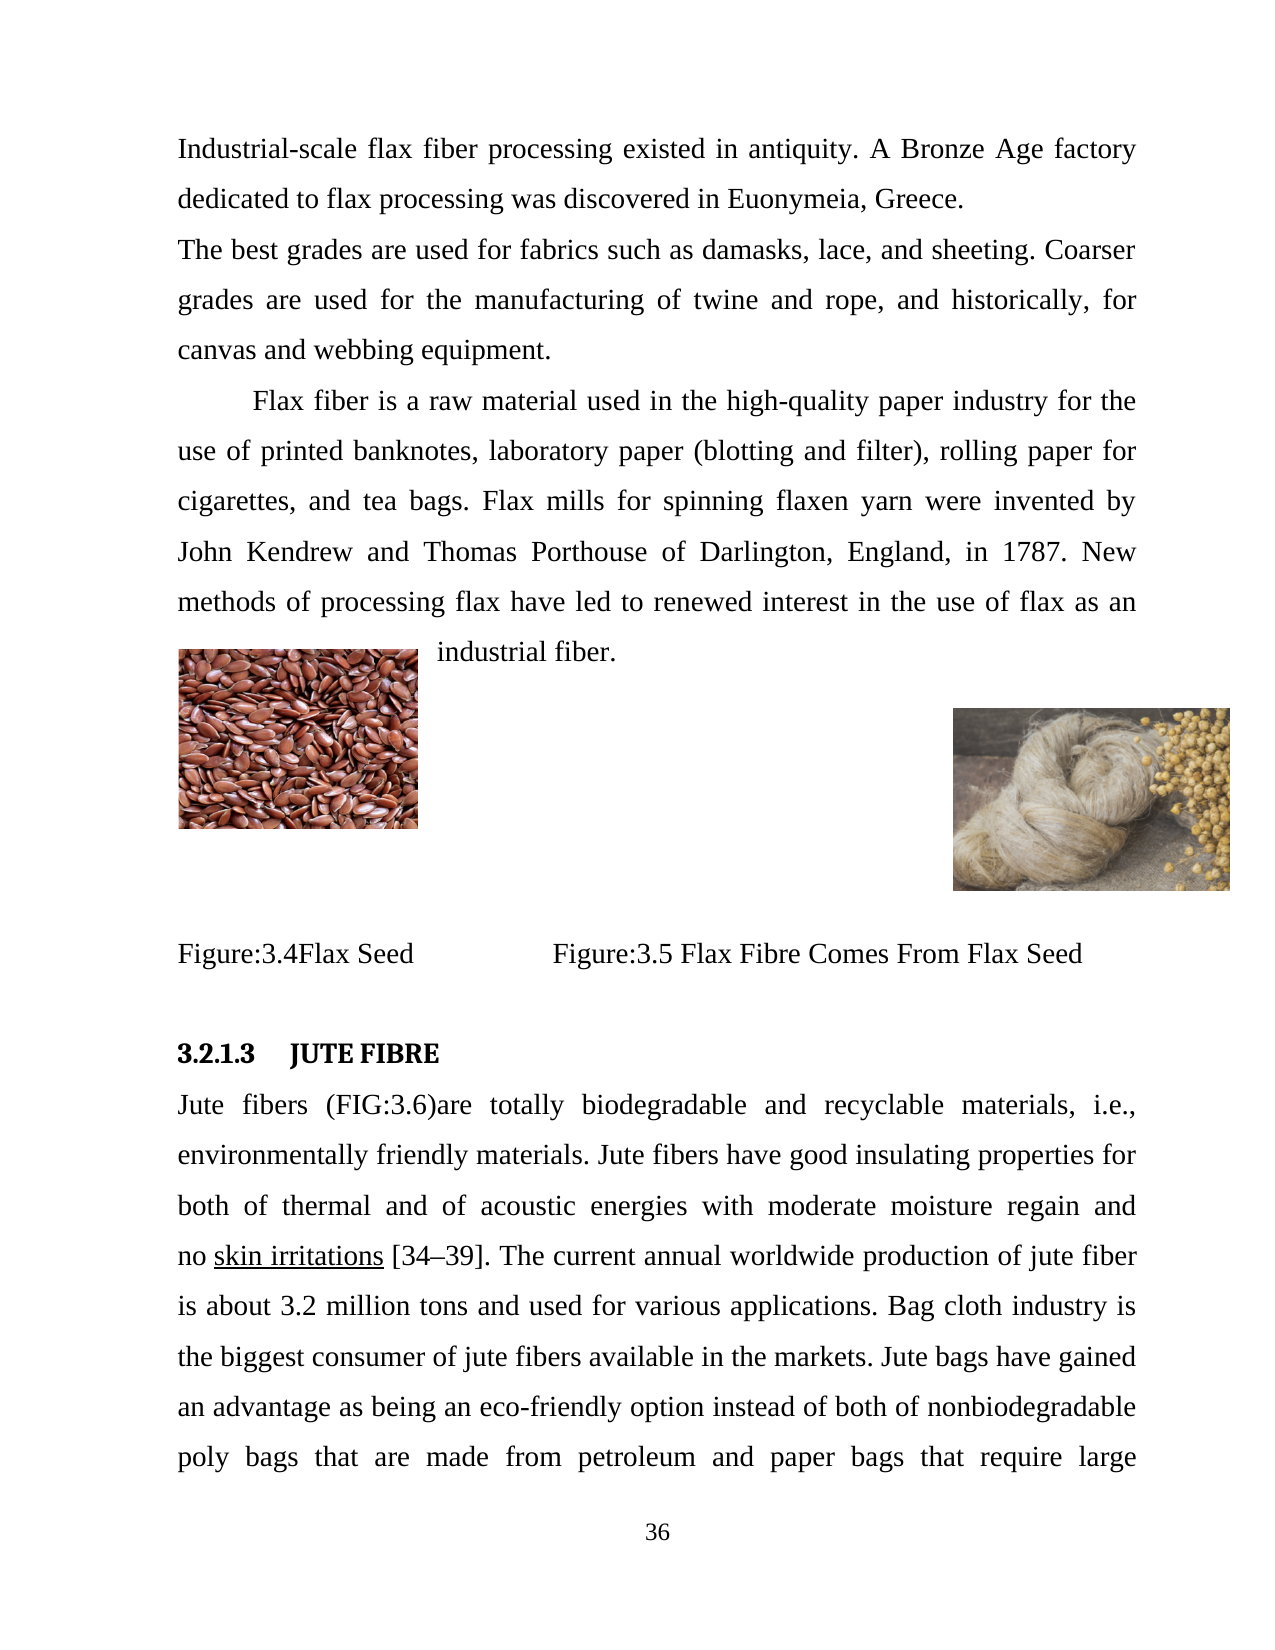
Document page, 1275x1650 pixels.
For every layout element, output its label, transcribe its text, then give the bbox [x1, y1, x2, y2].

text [177, 1087, 1137, 1473]
text The best grades are used for fabrics such as damasks, lace, and sheeting. Coarser grades are used for the manufacturing of twine and rope, and historically, for canvas and webbing equipment. [177, 232, 1137, 366]
picture [951, 708, 1230, 889]
list JUTE FIBRE [177, 1037, 1137, 1070]
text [177, 131, 1137, 215]
text Flax fiber is a raw material used in the high-quality paper industry for the use of printed banknotes, laboratory paper (blotting and filter), rolling paper for cigarettes, and tea bags. Flax mills for spinning flaxen yarn were invented by John Kendrew and Thomas Porthouse of Darlington, England, in 1787. New methods of processing flax have led to renewed interest in the use of flax as an industrial fiber. [177, 383, 1137, 668]
picture [177, 649, 418, 828]
text Figure:3.4Flax Seed Figure:3.5 Flax Fibre Comes From Flax Seed [177, 936, 1137, 970]
